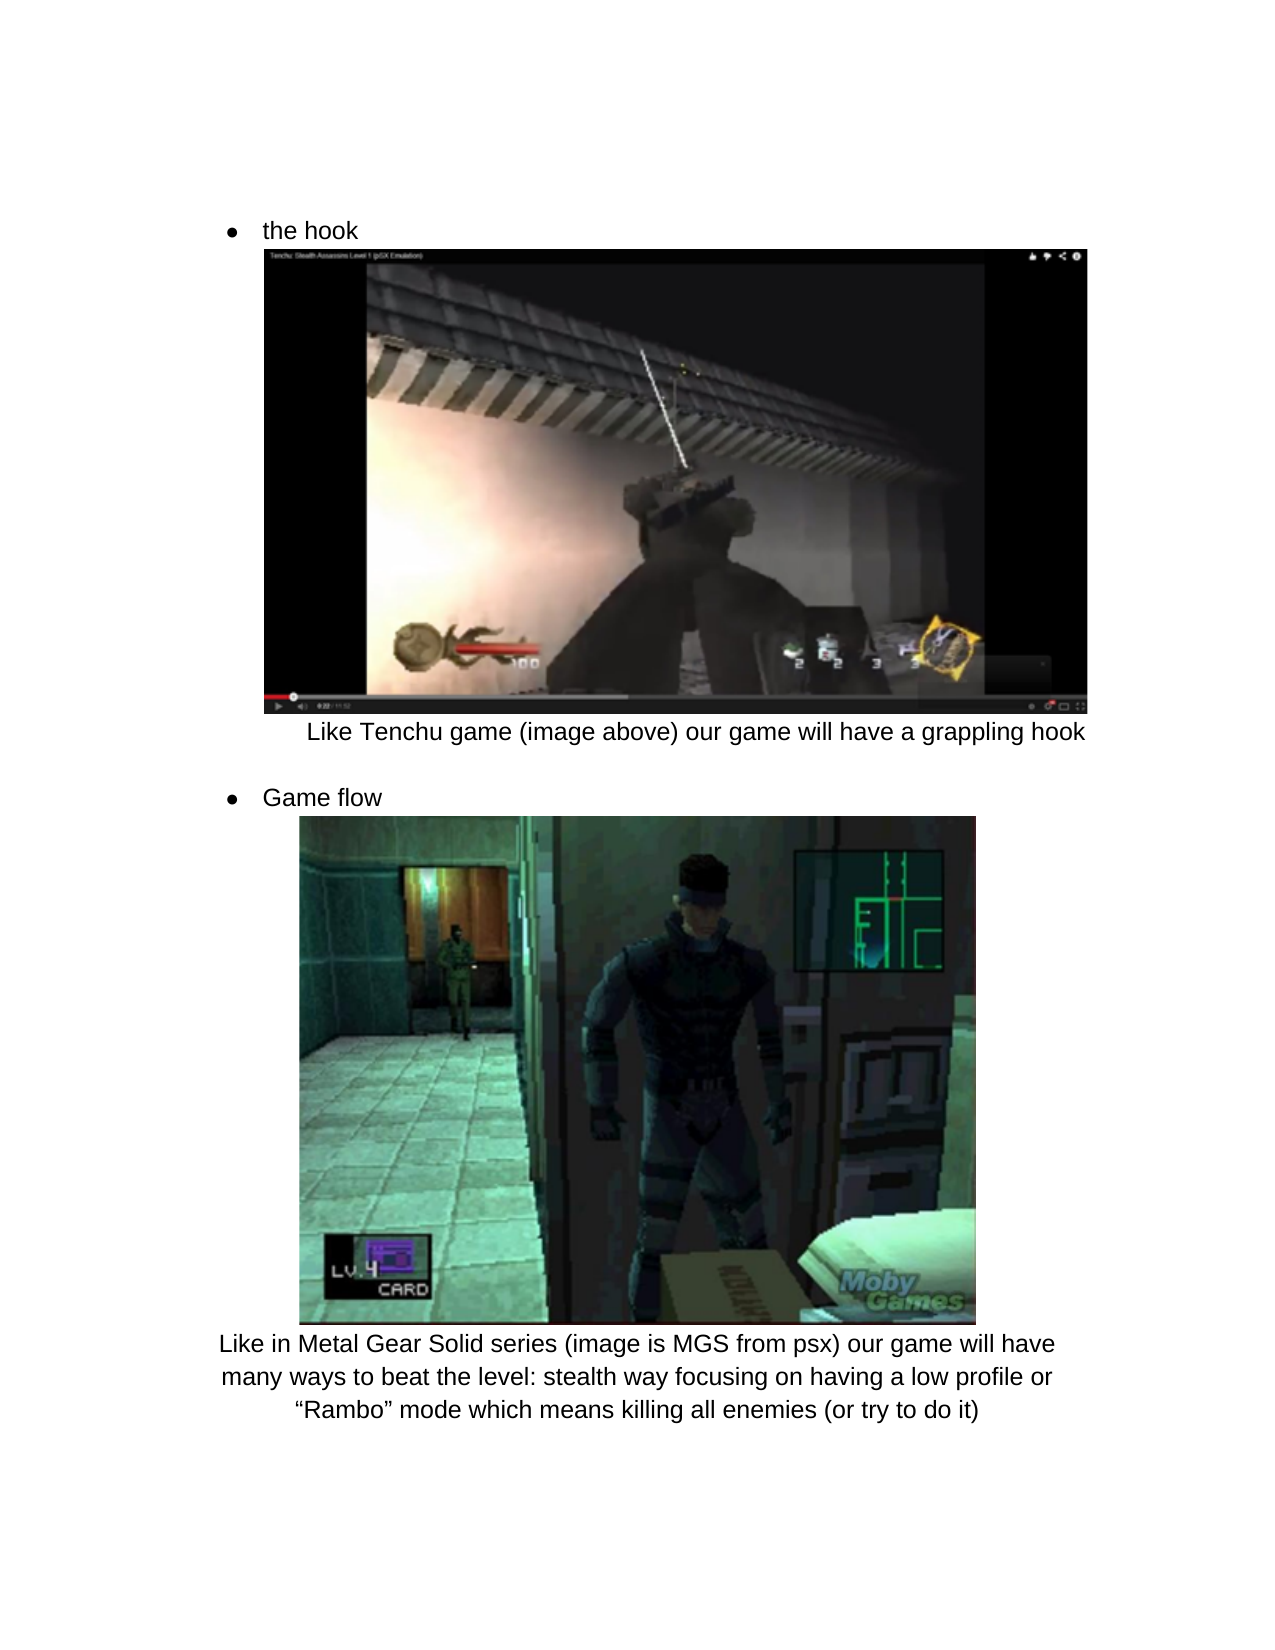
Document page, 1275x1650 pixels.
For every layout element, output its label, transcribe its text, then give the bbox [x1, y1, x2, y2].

text Like Tenchu game (image above) our game will have a grappling hook [187, 717, 1087, 746]
list the hook [225, 216, 1087, 245]
picture [264, 249, 1088, 714]
list Game flow [225, 783, 1087, 812]
picture [299, 816, 976, 1325]
text Like in Metal Gear Solid series (image is MGS from psx) our game will have many ways to beat the level: stealth way focusing on having a low profile or “Rambo” mode which means killing all enemies (or try to do it) [187, 1328, 1087, 1423]
